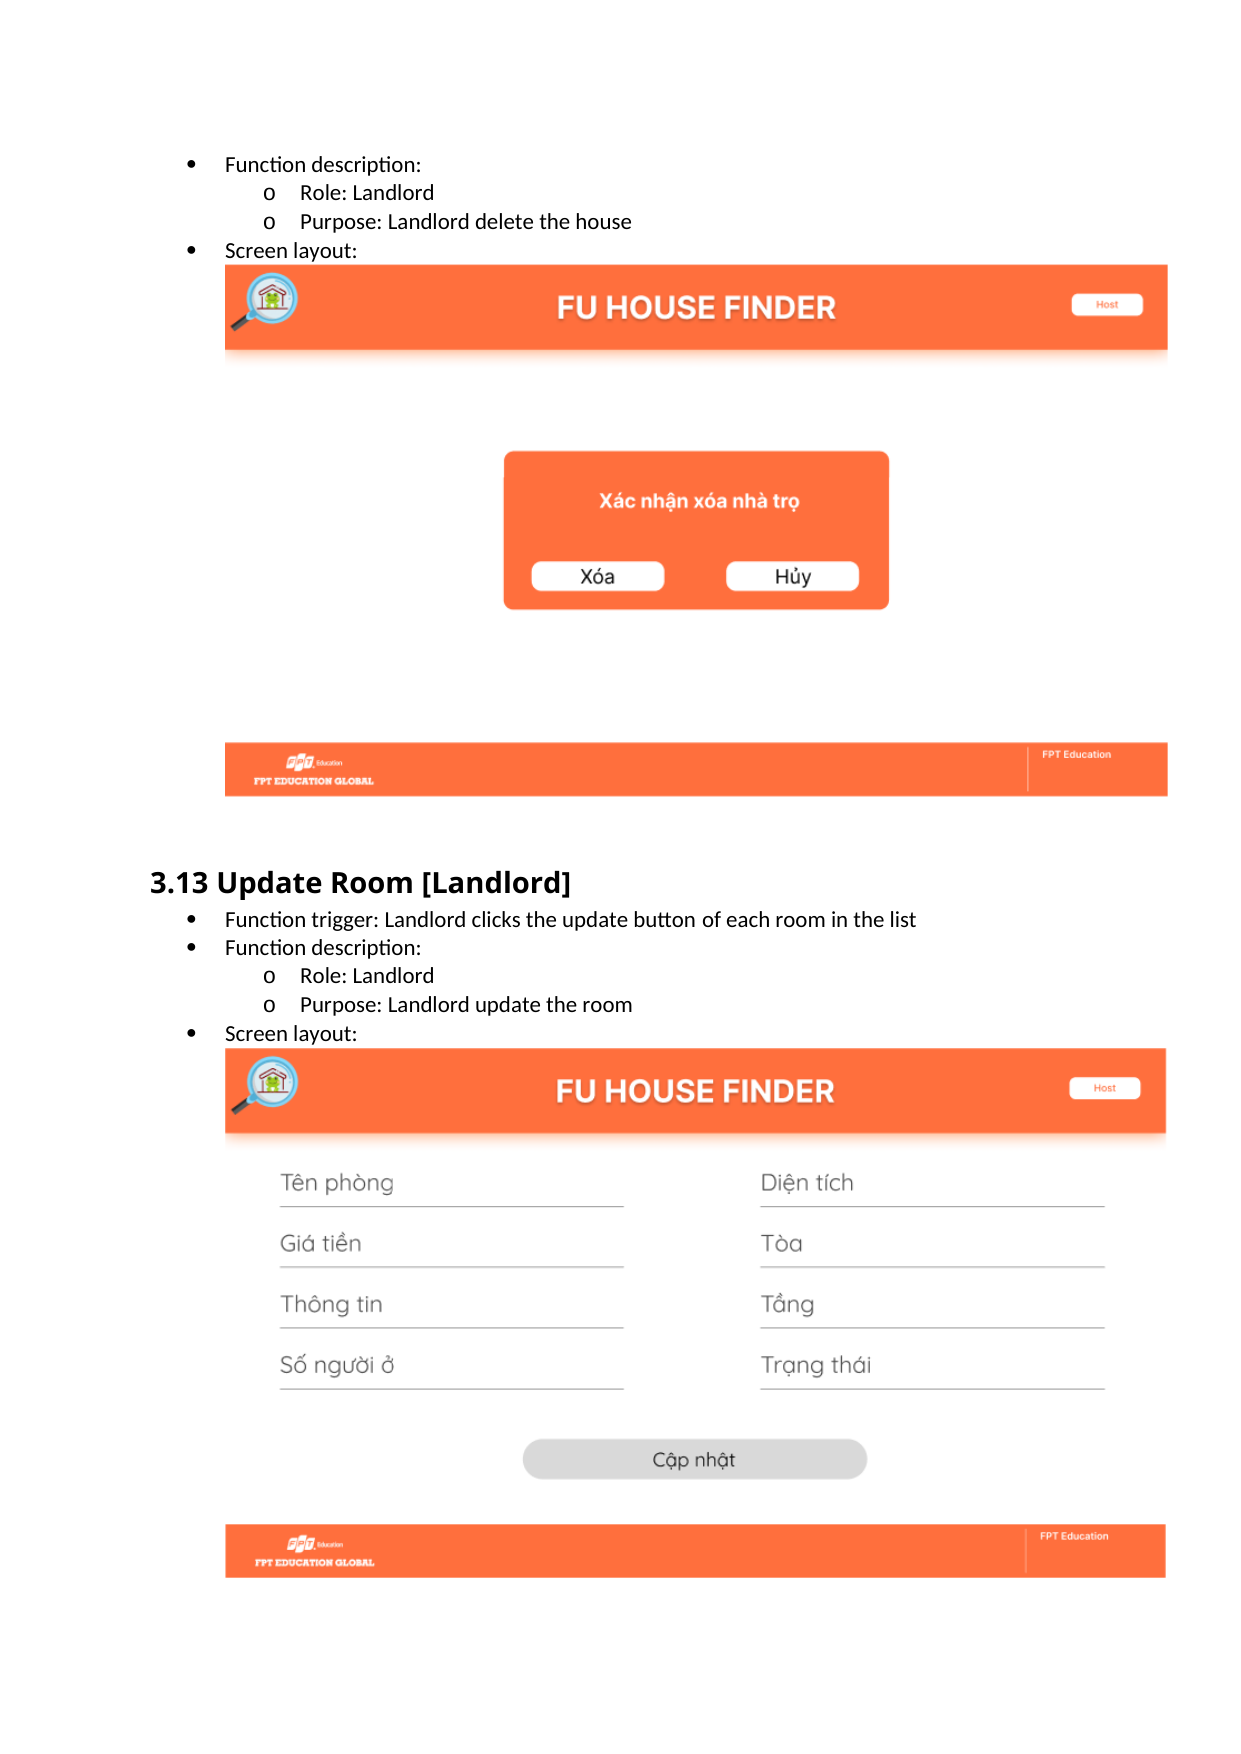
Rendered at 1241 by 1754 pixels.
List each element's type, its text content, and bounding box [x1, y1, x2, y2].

list Screen layout: [187, 1019, 1093, 1047]
subtitle 3.13 Update Room [Landlord] [150, 862, 1093, 902]
picture [225, 1047, 1168, 1580]
list Role: Landlord [262, 178, 1093, 207]
list Function description: [187, 933, 1093, 961]
list Screen layout: [187, 236, 1093, 264]
list Function trigger: Landlord clicks the update button of each room in the list [187, 905, 1093, 933]
list Role: Landlord [262, 961, 1093, 990]
list Purpose: Landlord update the room [262, 990, 1093, 1019]
picture [225, 264, 1168, 797]
list Purpose: Landlord delete the house [262, 207, 1093, 236]
list Function description: [187, 150, 1093, 178]
